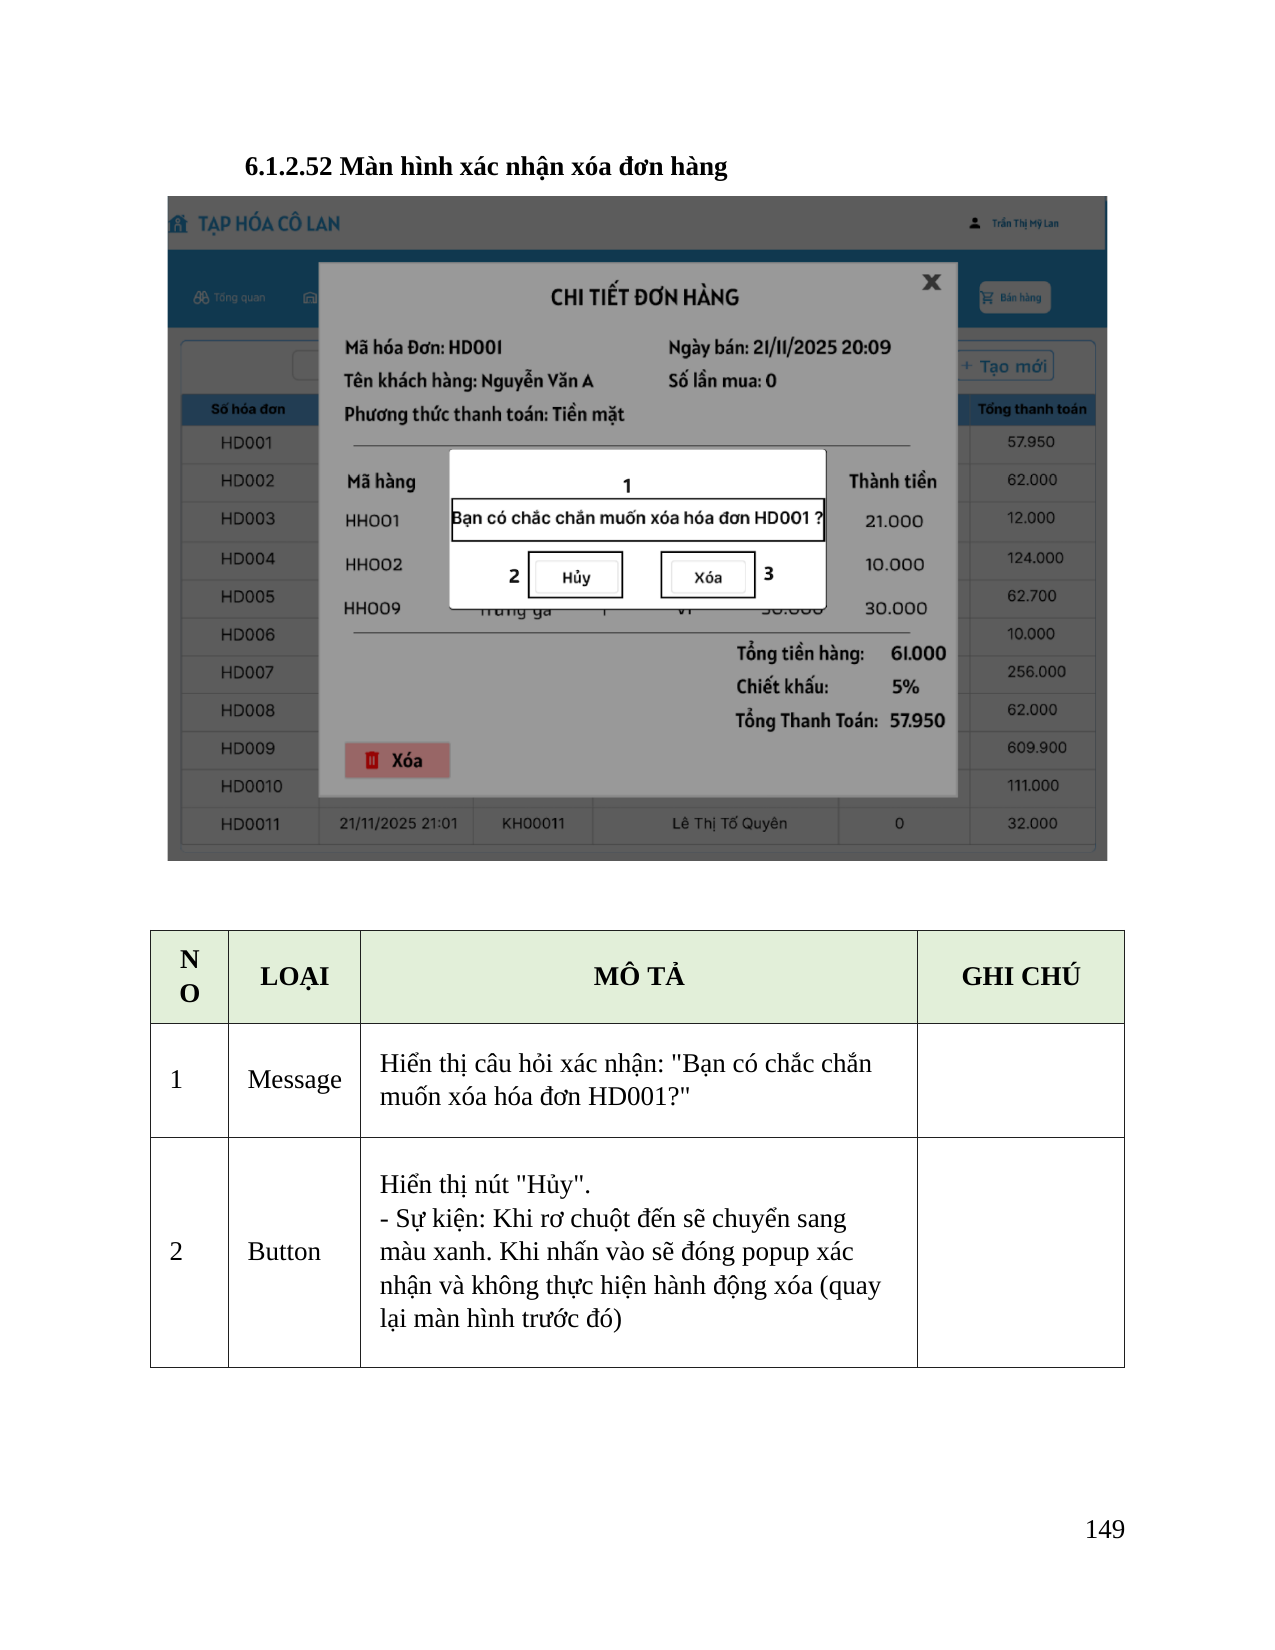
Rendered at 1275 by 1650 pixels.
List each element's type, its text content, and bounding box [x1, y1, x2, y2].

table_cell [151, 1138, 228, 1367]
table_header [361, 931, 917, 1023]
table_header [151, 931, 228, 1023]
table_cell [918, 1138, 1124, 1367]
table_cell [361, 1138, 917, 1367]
picture [167, 196, 1108, 861]
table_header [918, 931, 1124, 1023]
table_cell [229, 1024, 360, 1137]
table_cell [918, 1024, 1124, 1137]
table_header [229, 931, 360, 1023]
subtitle 6.1.2.52 Màn hình xác nhận xóa đơn hàng [244, 150, 1125, 181]
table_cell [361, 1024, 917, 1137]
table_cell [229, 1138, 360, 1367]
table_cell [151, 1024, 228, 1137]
